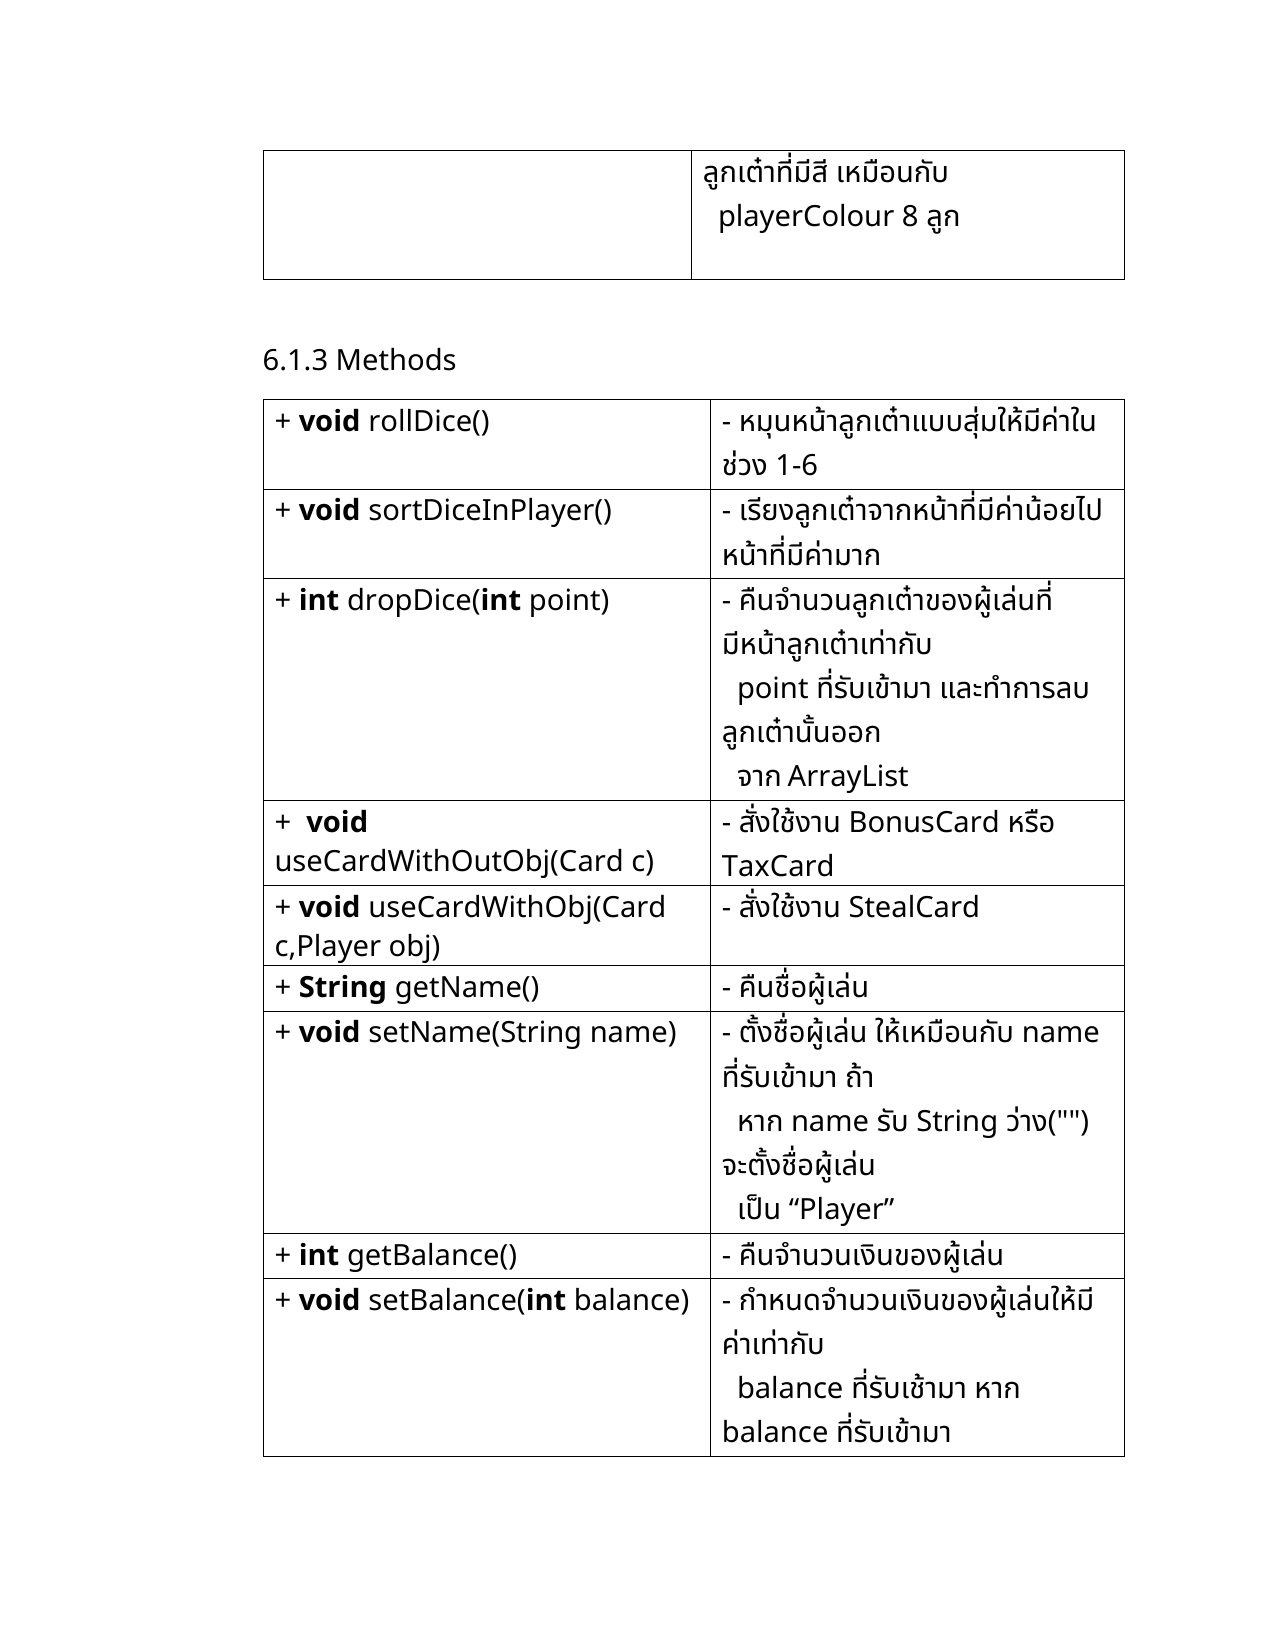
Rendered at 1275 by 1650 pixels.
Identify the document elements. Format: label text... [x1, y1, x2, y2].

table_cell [711, 1279, 1124, 1456]
table_cell - คืนชื่อผู้เล่น [711, 966, 1124, 1011]
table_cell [264, 1279, 710, 1456]
table_cell - คืนจำนวนลูกเต๋าของผู้เล่นที่มีหน้าลูกเต๋าเท่ากับ point ที่รับเข้ามา และทำการลบลูกเต๋านั้นออก จากArrayList [711, 579, 1124, 800]
table_cell - ตั้งชื่อผู้เล่น ให้เหมือนกับ name ที่รับเข้ามา ถ้า หาก name รับ String ว่าง("") จะตั้งชื่อผู้เล่น เป็น “Player” [711, 1012, 1124, 1233]
table_cell + String getName() [264, 966, 710, 1011]
table_cell + void sortDiceInPlayer() [264, 490, 710, 578]
table_header - หมุนหน้าลูกเต๋าแบบสุ่มให้มีค่าในช่วง 1-6 [711, 400, 1124, 489]
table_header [264, 151, 691, 279]
table_cell - สั่งใช้งาน BonusCard หรือ TaxCard [711, 801, 1124, 885]
table_cell + int dropDice(int point) [264, 579, 710, 800]
table_header + void rollDice() [264, 400, 710, 489]
table_cell + void setName(String name) [264, 1012, 710, 1233]
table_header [692, 151, 1124, 279]
table_cell + void useCardWithObj(Card c,Player obj) [264, 886, 710, 965]
table_cell - สั่งใช้งาน StealCard [711, 886, 1124, 965]
table_cell - คืนจำนวนเงินของผู้เล่น [711, 1234, 1124, 1278]
table_cell - เรียงลูกเต๋าจากหน้าที่มีค่าน้อยไปหน้าที่มีค่ามาก [711, 490, 1124, 578]
table_cell + int getBalance() [264, 1234, 710, 1278]
table_cell + void useCardWithOutObj(Card c) [264, 801, 710, 885]
text 6.1.3 Methods [262, 339, 1125, 379]
